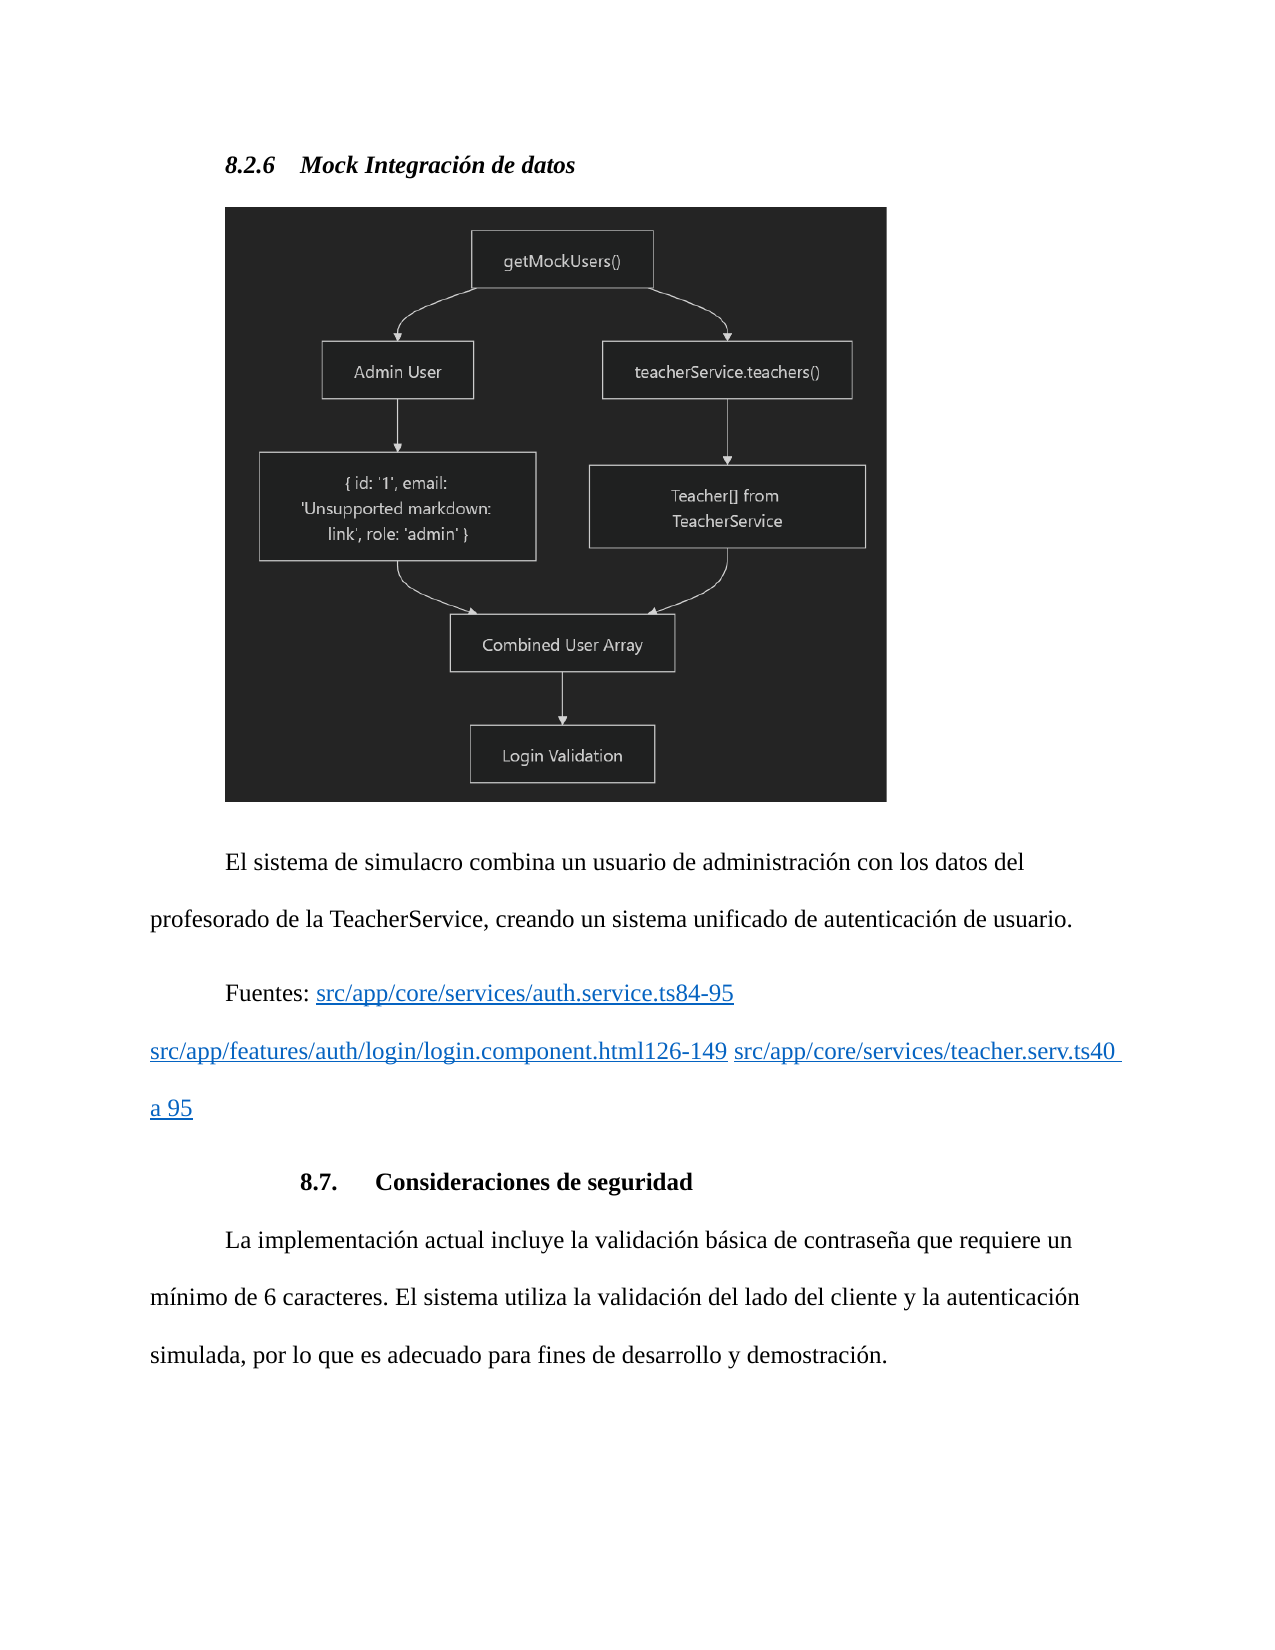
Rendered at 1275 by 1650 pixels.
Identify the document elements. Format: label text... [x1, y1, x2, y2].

text El sistema de simulacro combina un usuario de administración con los datos del profesorado de la TeacherService, creando un sistema unificado de autenticación de usuario. [150, 847, 1125, 933]
text La implementación actual incluye la validación básica de contraseña que requiere un mínimo de 6 caracteres. El sistema utiliza la validación del lado del cliente y la autenticación simulada, por lo que es adecuado para fines de desarrollo y demostración. [150, 1225, 1125, 1369]
picture [225, 207, 887, 802]
subtitle Consideraciones de seguridad [225, 1167, 1125, 1196]
subtitle Mock Integración de datos [225, 150, 1125, 179]
text Fuentes: src/app/core/services/auth.service.ts84-95 src/app/features/auth/login/login.component.html126-149 src/app/core/services/teacher.serv.ts40 a 95 [150, 978, 1125, 1122]
